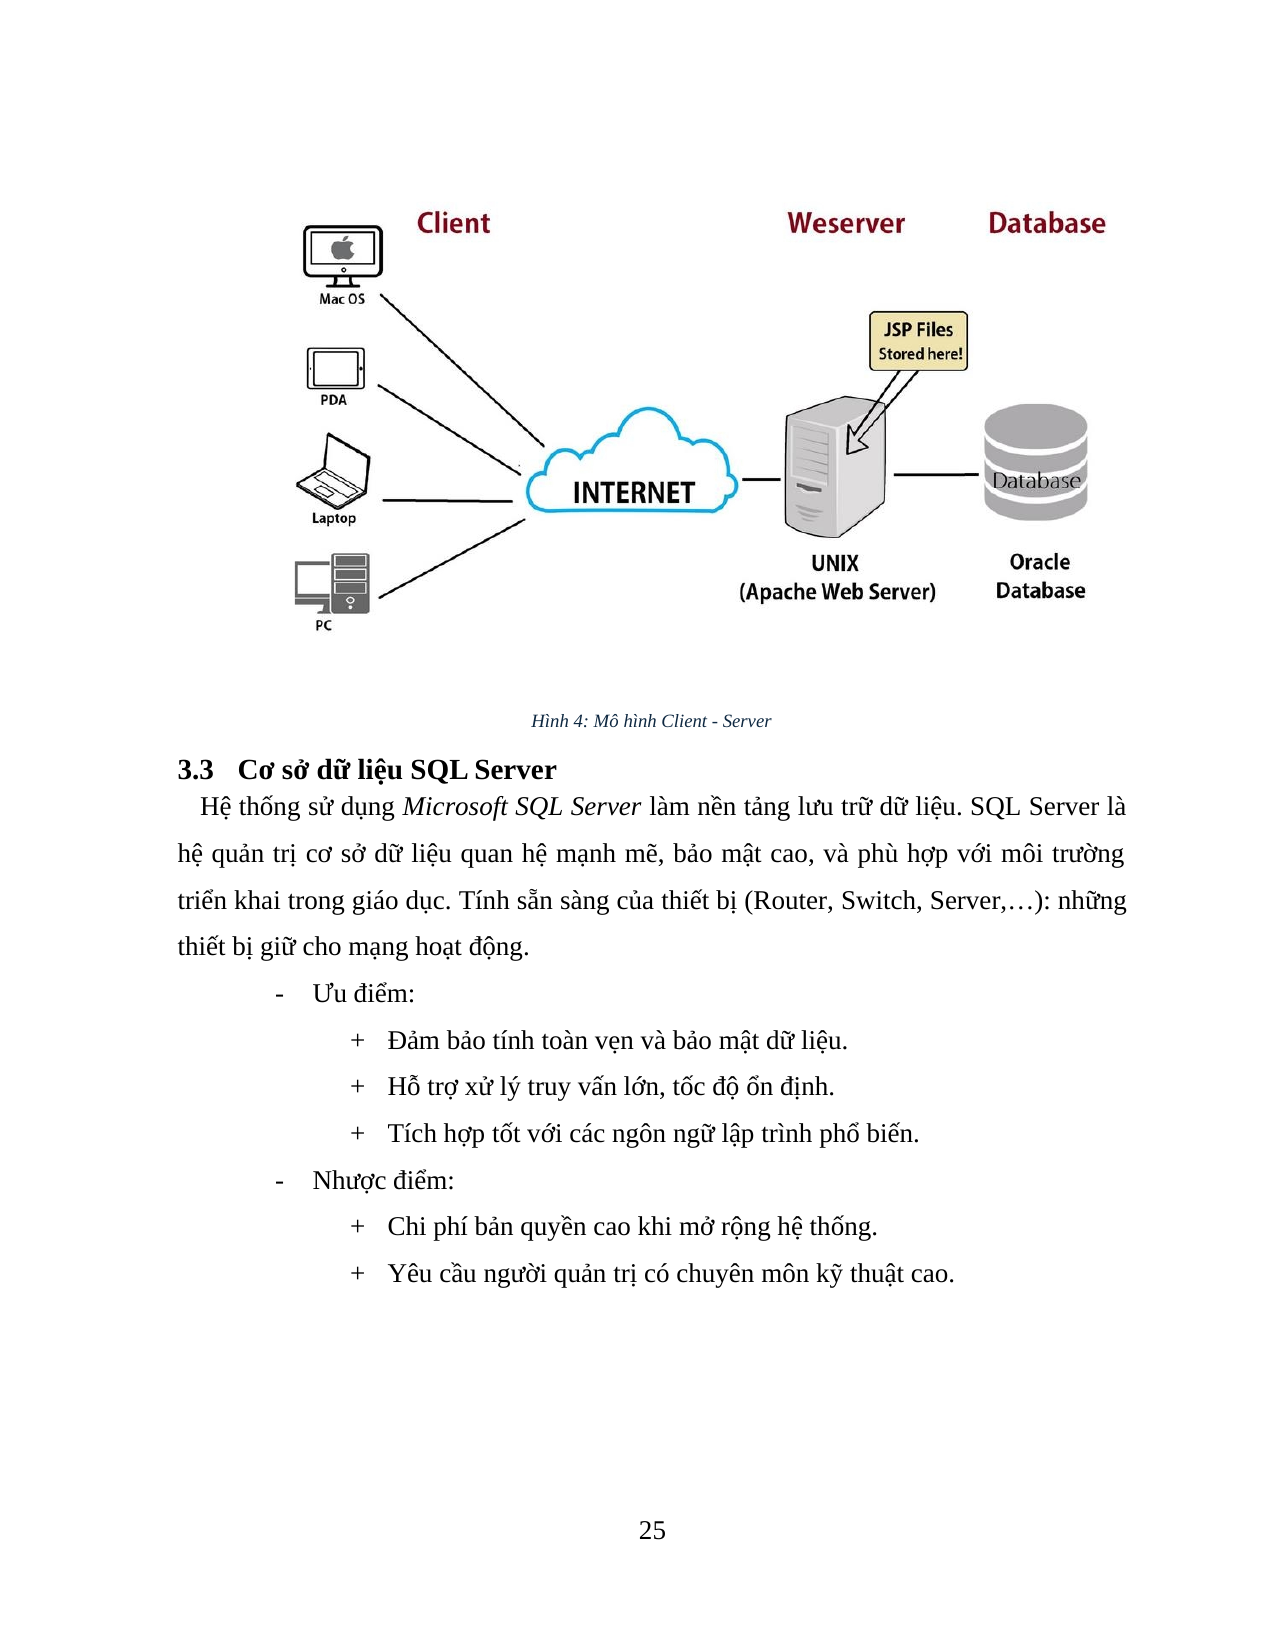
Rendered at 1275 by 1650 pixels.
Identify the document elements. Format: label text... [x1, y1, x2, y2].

list Nhược điểm: [275, 1164, 1127, 1195]
text Hệ thống sử dụng Microsoft SQL Server làm nền tảng lưu trữ dữ liệu. SQL Server là hệ quản trị cơ sở dữ liệu quan hệ mạnh mẽ, bảo mật cao, và phù hợp với môi trường triển khai trong giáo dục. Tính sẵn sàng của thiết bị (Router, Switch, Server,…): những thiết bị giữ cho mạng hoạt động. [177, 790, 1127, 962]
list Yêu cầu người quản trị có chuyên môn kỹ thuật cao. [350, 1257, 1127, 1288]
list Đảm bảo tính toàn vẹn và bảo mật dữ liệu. [350, 1024, 1127, 1055]
list Chi phí bản quyền cao khi mở rộng hệ thống. [350, 1210, 1127, 1242]
text Hình 4: Mô hình Client - Server [177, 709, 1127, 731]
picture [294, 147, 1108, 694]
list Hỗ trợ xử lý truy vấn lớn, tốc độ ổn định. [350, 1070, 1127, 1102]
list Tích hợp tốt với các ngôn ngữ lập trình phổ biến. [350, 1117, 1127, 1148]
subtitle Cơ sở dữ liệu SQL Server [177, 752, 1127, 785]
list Ưu điểm: [275, 977, 1127, 1008]
